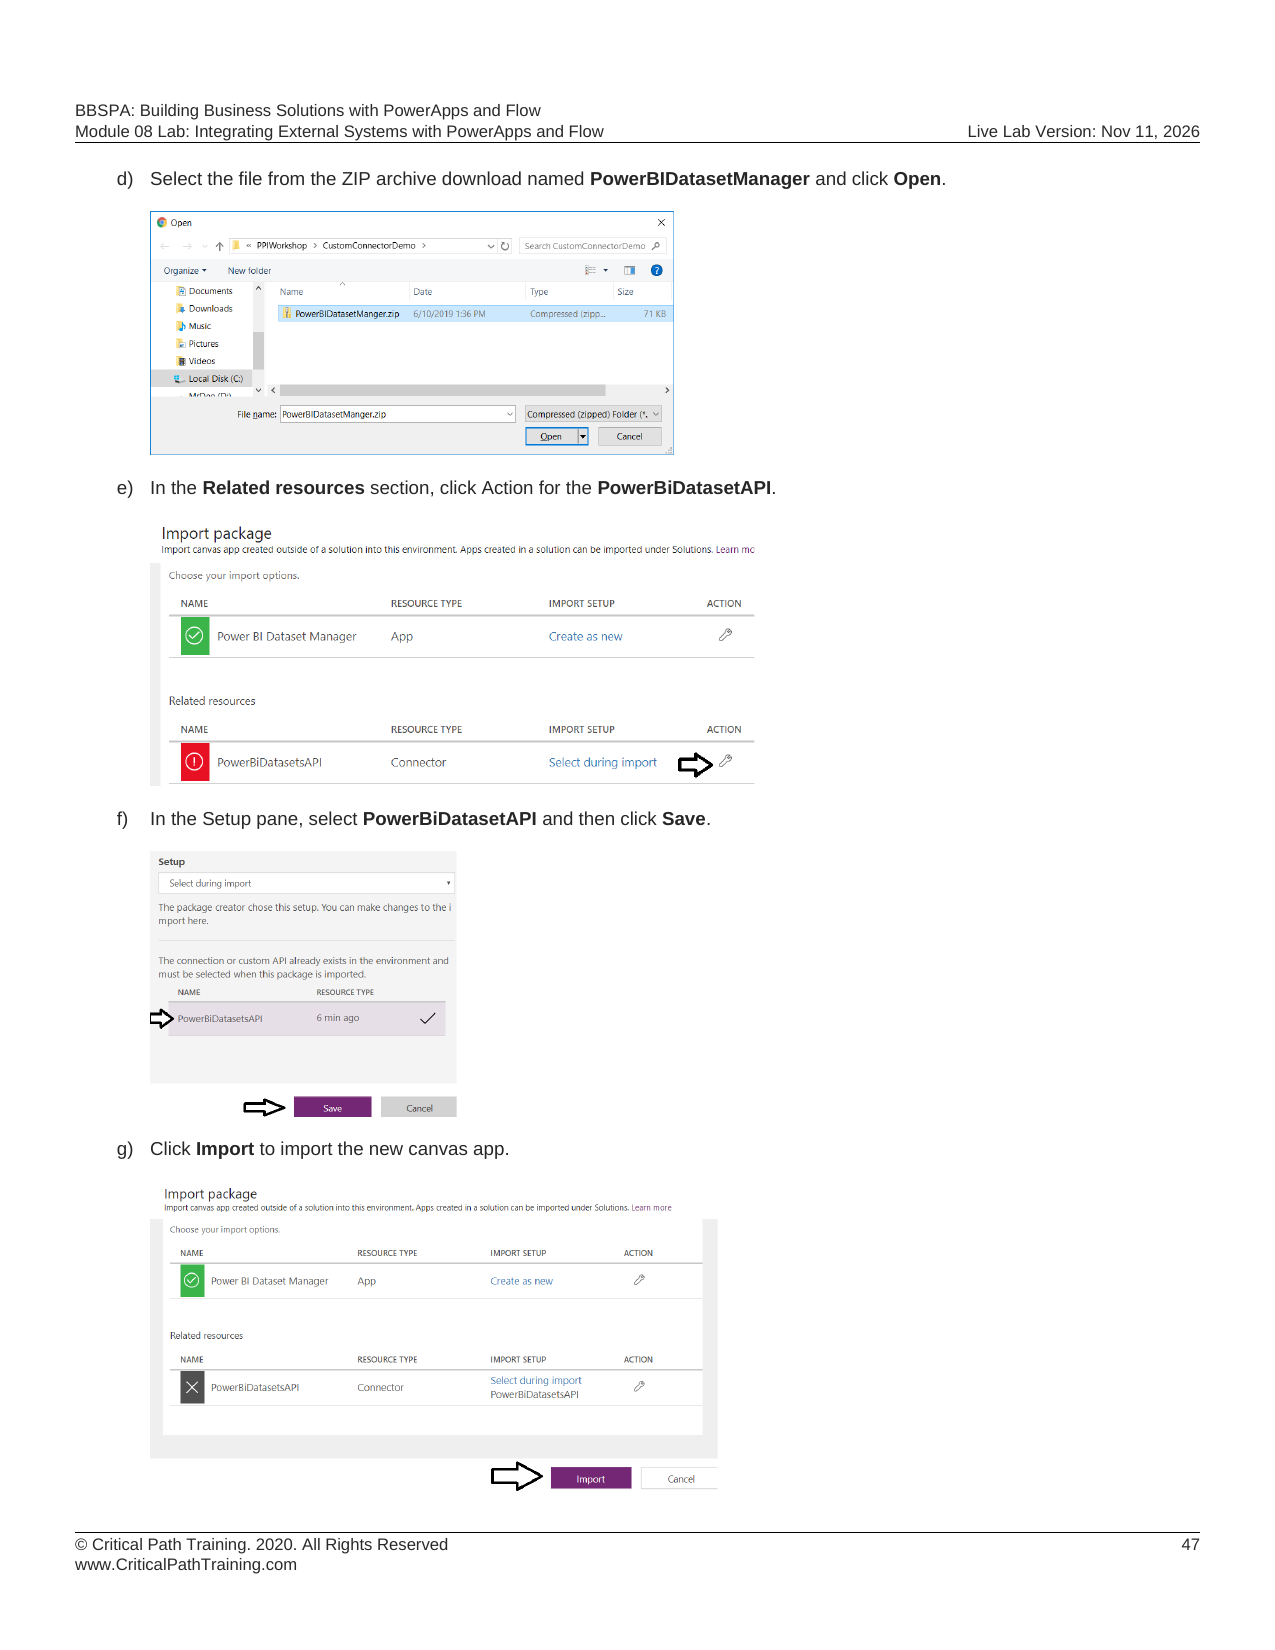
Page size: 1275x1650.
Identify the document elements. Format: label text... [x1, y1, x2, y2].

text Click Import to import the new canvas app. [117, 1138, 1200, 1160]
text Select the file from the ZIP archive download named PowerBIDatasetManager and click Open. [117, 168, 1200, 189]
text In the Related resources section, click Action for the PowerBiDatasetAPI. [117, 477, 1200, 498]
picture [150, 520, 755, 786]
picture [150, 1181, 718, 1495]
picture [150, 211, 674, 455]
text In the Setup pane, select PowerBiDatasetAPI and then click Save. [117, 808, 1200, 829]
picture [150, 851, 457, 1117]
